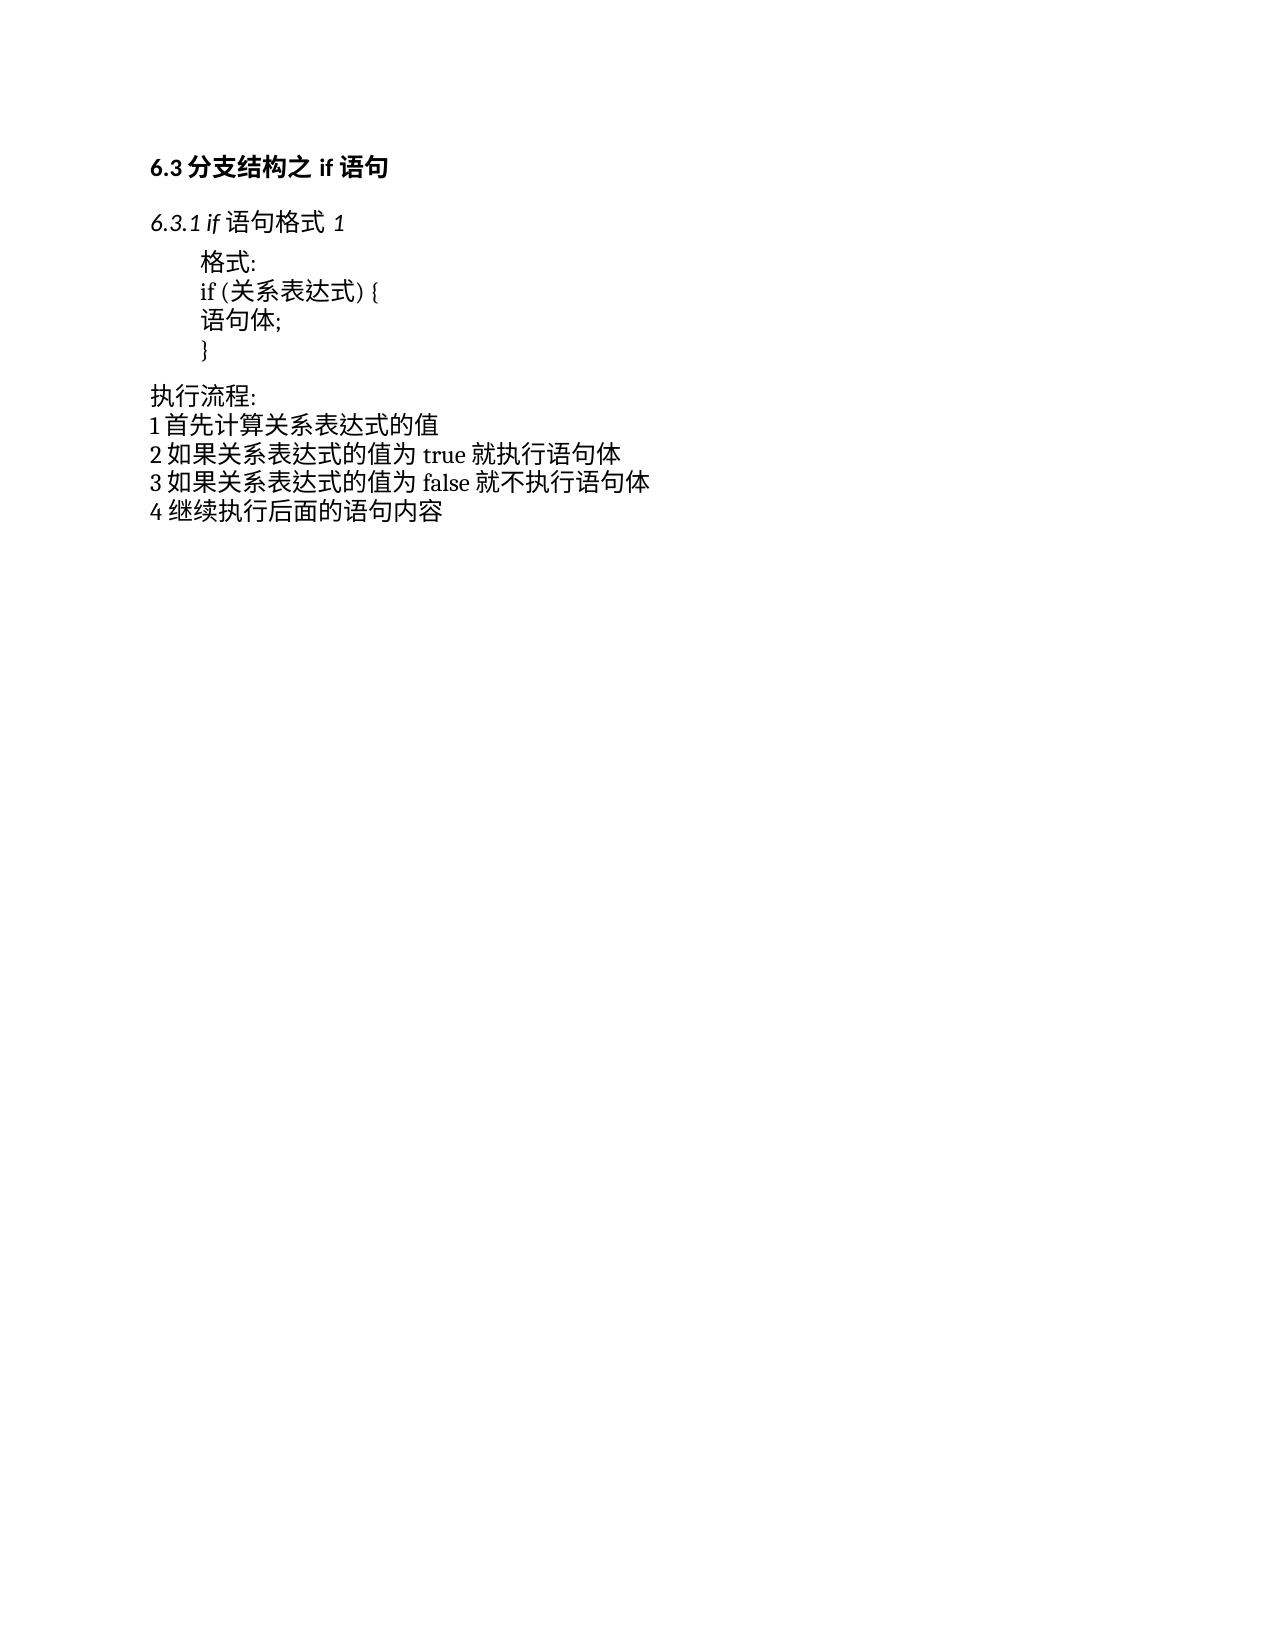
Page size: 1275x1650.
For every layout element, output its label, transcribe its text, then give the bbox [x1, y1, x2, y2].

subtitle 6.3.1 if 语句格式 1 [150, 205, 1125, 239]
subtitle 6.3 分支结构之 if 语句 [150, 150, 1125, 184]
text 执行流程: 1 首先计算关系表达式的值 2 如果关系表达式的值为 true 就执行语句体 3 如果关系表达式的值为 false 就不执行语句体 4 继续执行后面的语句内容 [150, 383, 1125, 527]
text 格式: if (关系表达式) { 语句体; } [200, 249, 1075, 364]
